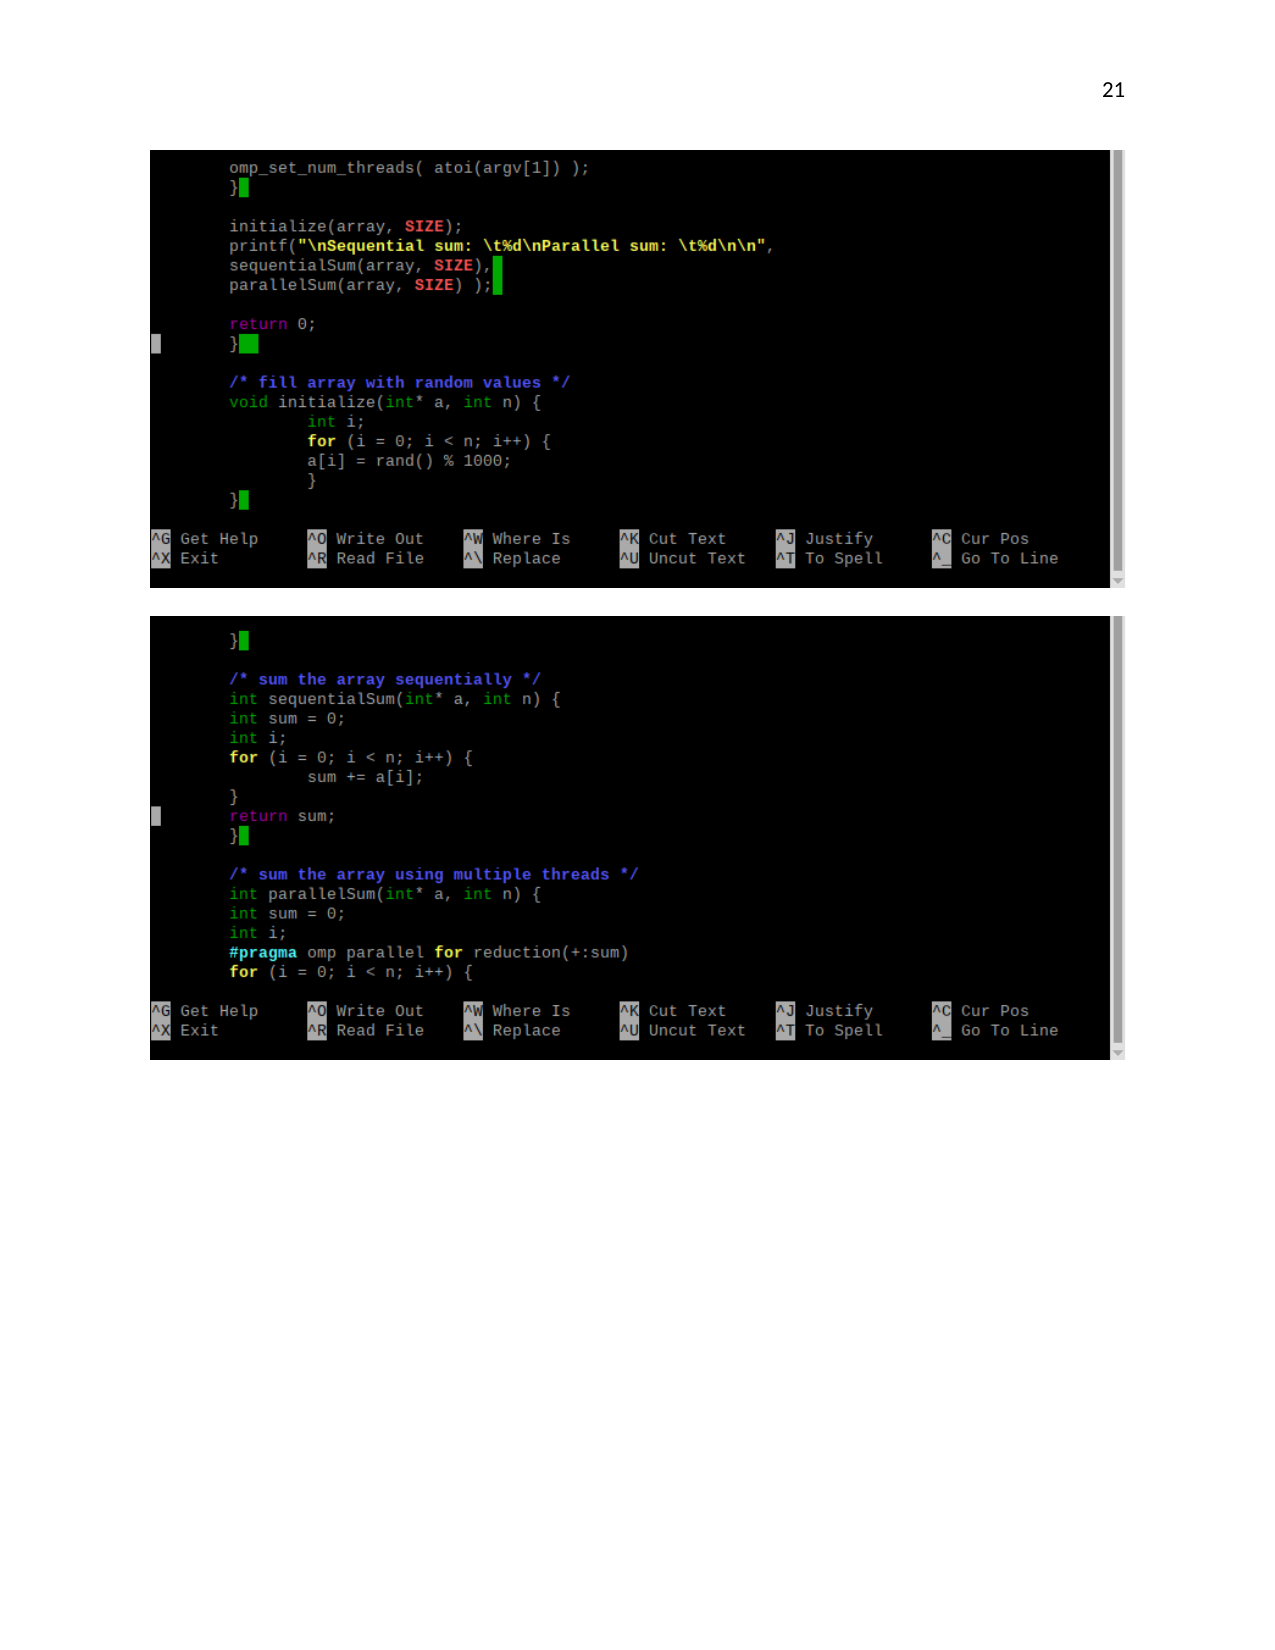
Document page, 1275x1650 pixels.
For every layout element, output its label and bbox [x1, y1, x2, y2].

picture [150, 616, 1125, 1060]
picture [150, 150, 1125, 588]
